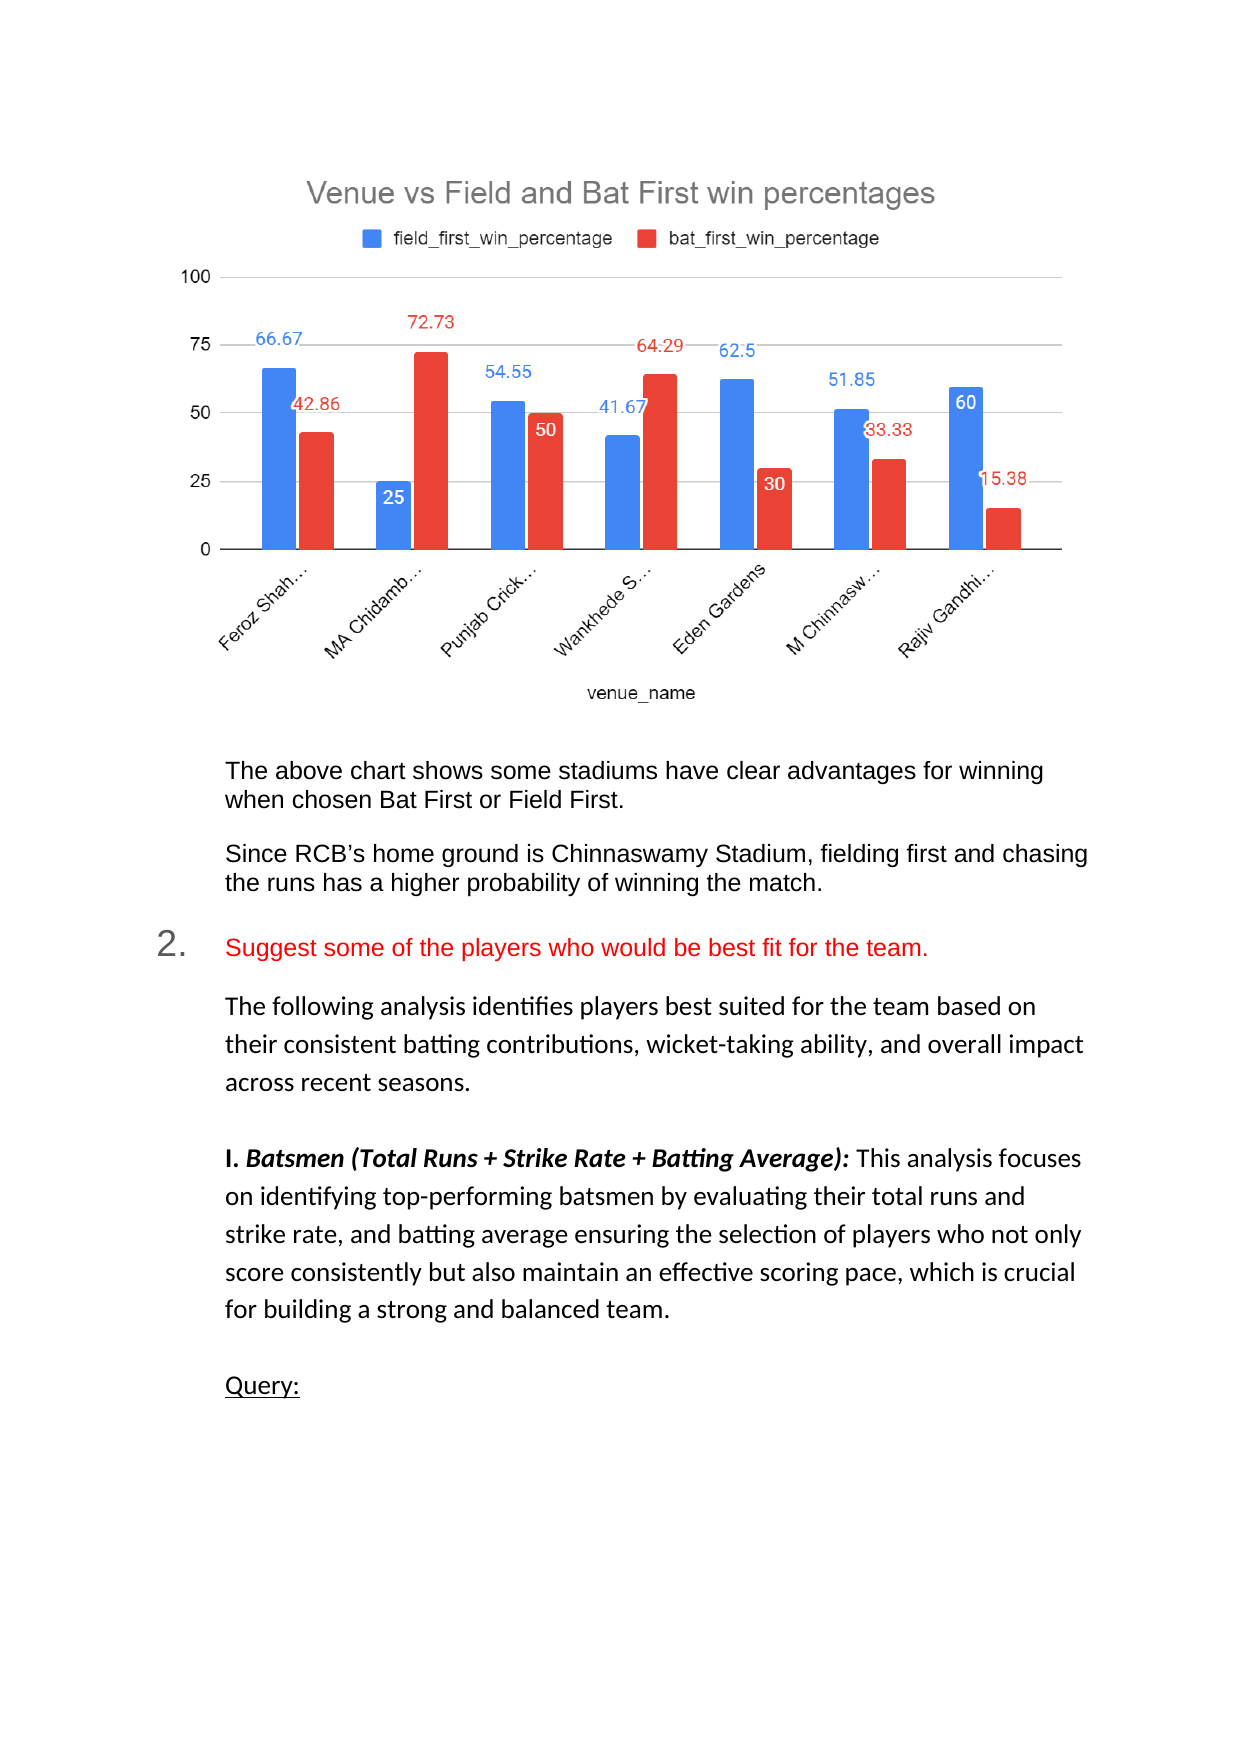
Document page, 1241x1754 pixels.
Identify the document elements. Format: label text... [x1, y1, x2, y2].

picture [150, 150, 1091, 732]
text Since RCB’s home ground is Chinnaswamy Stadium, fielding first and chasing the runs has a higher probability of winning the match. [225, 839, 1090, 896]
text The following analysis identifies players best suited for the team based on their consistent batting contributions, wicket-taking ability, and overall impact across recent seasons. [225, 989, 1090, 1098]
text The above chart shows some stadiums have clear advantages for winning when chosen Bat First or Field First. [225, 756, 1090, 814]
text Query: [225, 1368, 1090, 1402]
list Suggest some of the players who would be best fit for the team. [187, 921, 1090, 964]
text I. Batsmen (Total Runs + Strike Rate + Batting Average): This analysis focuses on identifying top-performing batsmen by evaluating their total runs and strike rate, and batting average ensuring the selection of players who not only score consistently but also maintain an effective scoring pace, which is crucial for building a strong and balanced team. [225, 1141, 1090, 1326]
